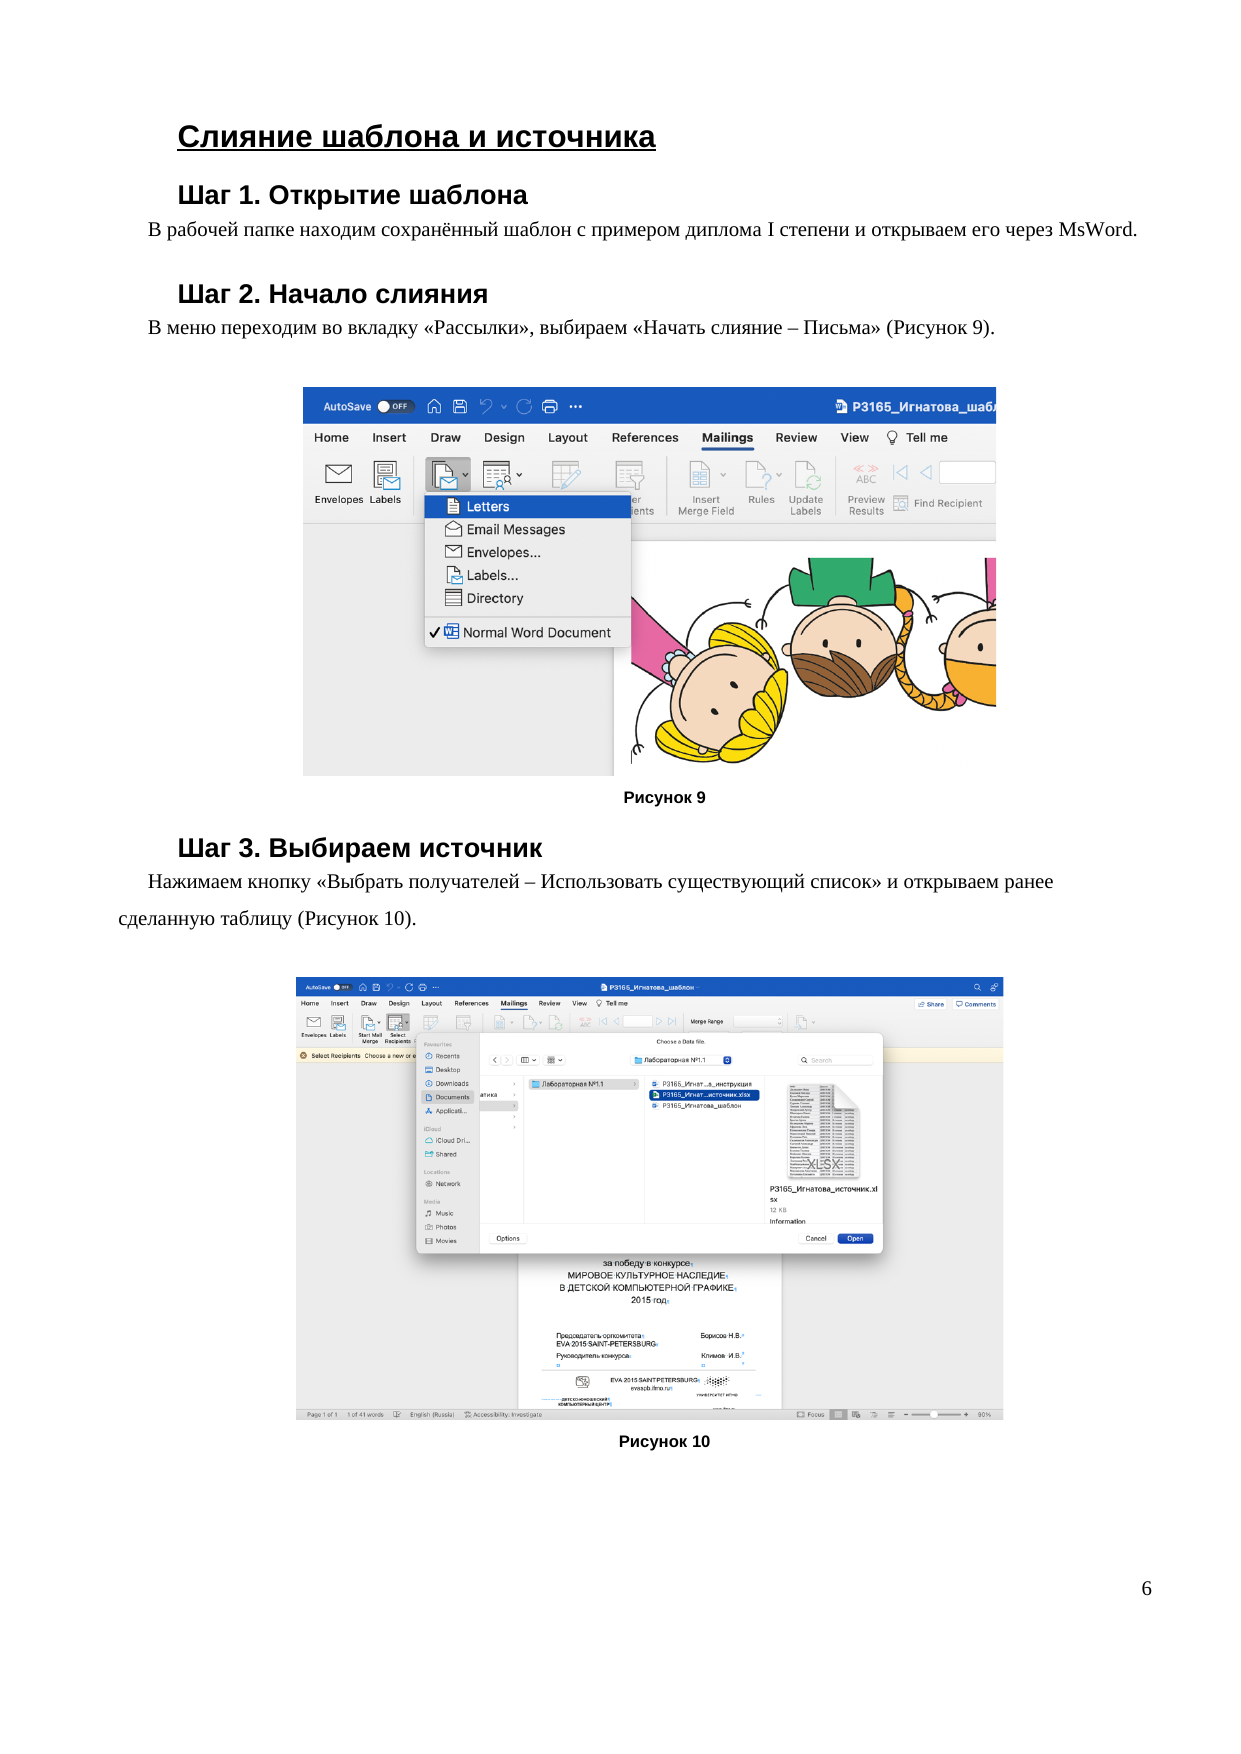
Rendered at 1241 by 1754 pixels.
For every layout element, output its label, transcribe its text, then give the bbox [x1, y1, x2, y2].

text Шаг 2. Начало слияния [148, 278, 1152, 309]
text Рисунок 9 [148, 788, 1152, 807]
text Нажимаем кнопку «Выбрать получателей – Использовать существующий список» и открываем ранее сделанную таблицу (Рисунок 10). [118, 869, 1152, 929]
text В меню переходим во вкладку «Рассылки», выбираем «Начать слияние – Письма» (Рисунок 9). [118, 315, 1152, 339]
text Слияние шаблона и источника [148, 118, 1152, 154]
text Рисунок 10 [148, 1432, 1152, 1451]
text Шаг 3. Выбираем источник [148, 832, 1152, 863]
text В рабочей папке находим сохранённый шаблон с примером диплома I степени и открываем его через MsWord. [118, 217, 1152, 241]
picture [303, 387, 997, 776]
text Шаг 1. Открытие шаблона [148, 179, 1152, 210]
picture [296, 977, 1004, 1420]
